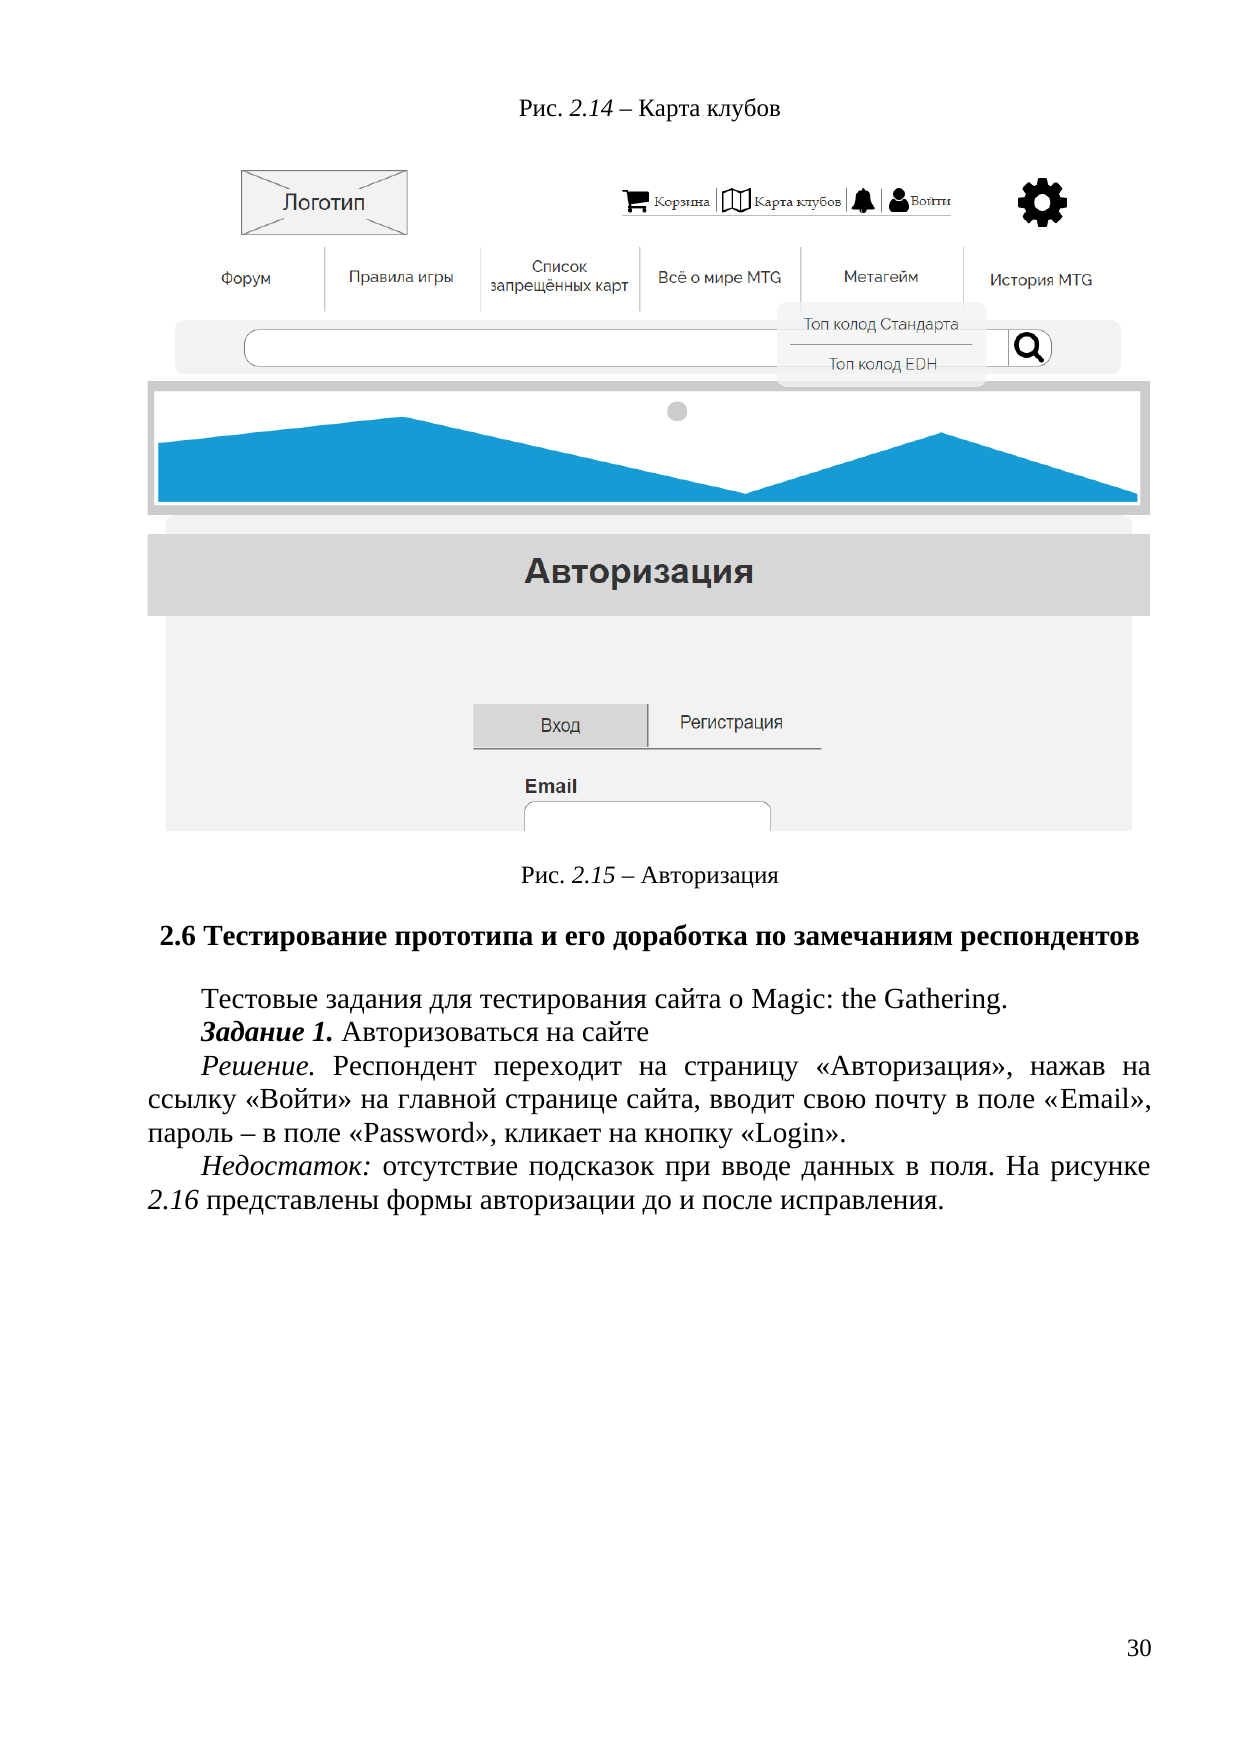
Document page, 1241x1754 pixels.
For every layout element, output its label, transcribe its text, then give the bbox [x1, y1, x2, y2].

text 2.6 Тестирование прототипа и его доработка по замечаниям респондентов [148, 918, 1152, 952]
list Задание 1. Авторизоваться на сайте [148, 1014, 1152, 1048]
list Тестовые задания для тестирования сайта о Magic: the Gathering. [148, 981, 1152, 1014]
text Рис. 2.14 – Карта клубов [148, 93, 1152, 121]
list Недостаток: отсутствие подсказок при вводе данных в поля. На рисунке 2.16 представлены формы авторизации до и после исправления. [148, 1148, 1152, 1216]
list Решение. Респондент переходит на страницу «Авторизация», нажав на ссылку «Войти» на главной странице сайта, вводит свою почту в поле «Email», пароль – в поле «Password», кликает на кнопку «Login». [148, 1048, 1152, 1148]
picture [147, 150, 1152, 831]
text Рис. 2.15 – Авторизация [148, 860, 1152, 889]
